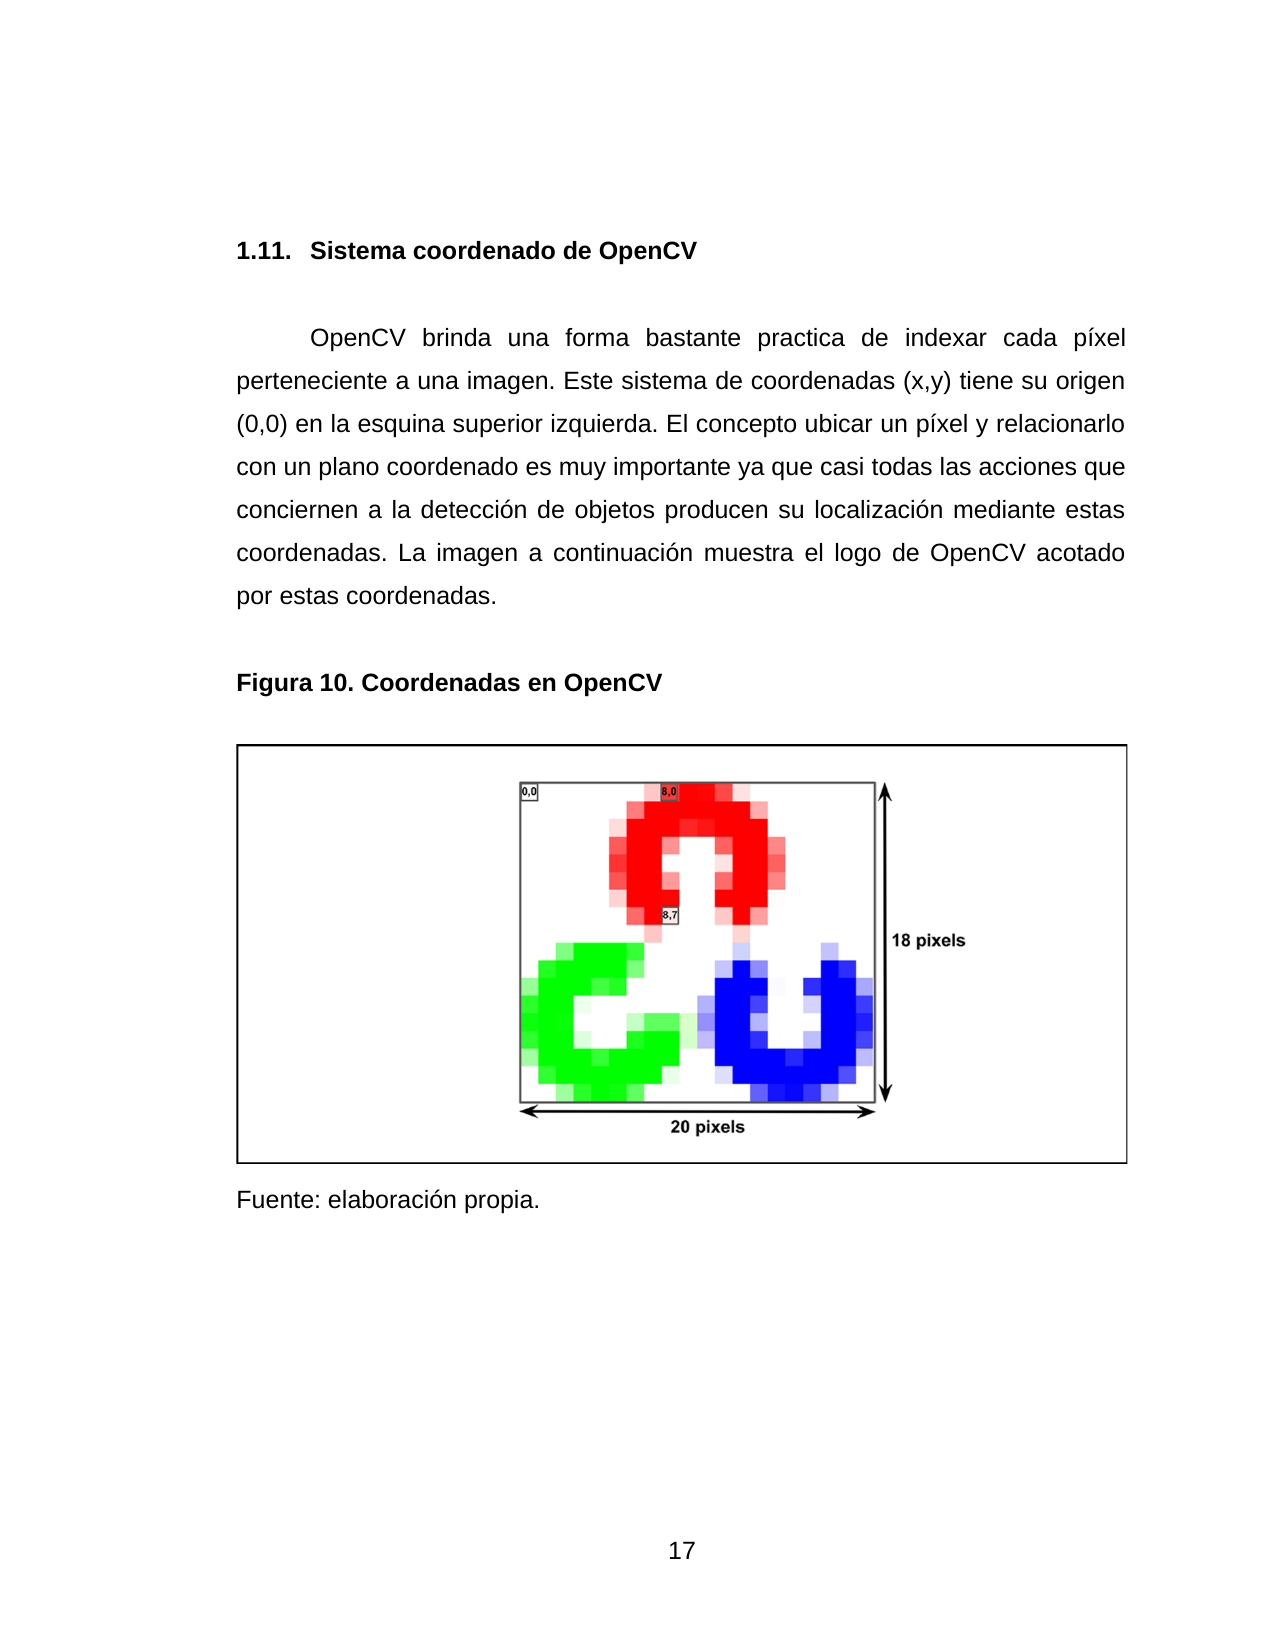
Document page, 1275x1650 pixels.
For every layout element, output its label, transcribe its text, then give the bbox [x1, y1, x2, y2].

picture [236, 744, 1128, 1164]
text 1.11. Sistema coordenado de OpenCV [236, 236, 1127, 265]
text Fuente: elaboración propia. [236, 1185, 1127, 1214]
text OpenCV brinda una forma bastante practica de indexar cada píxel perteneciente a una imagen. Este sistema de coordenadas (x,y) tiene su origen (0,0) en la esquina superior izquierda. El concepto ubicar un píxel y relacionarlo con un plano coordenado es muy importante ya que casi todas las acciones que conciernen a la detección de objetos producen su localización mediante estas coordenadas. La imagen a continuación muestra el logo de OpenCV acotado por estas coordenadas. [236, 322, 1127, 610]
text Figura 10. Coordenadas en OpenCV [236, 667, 1127, 696]
